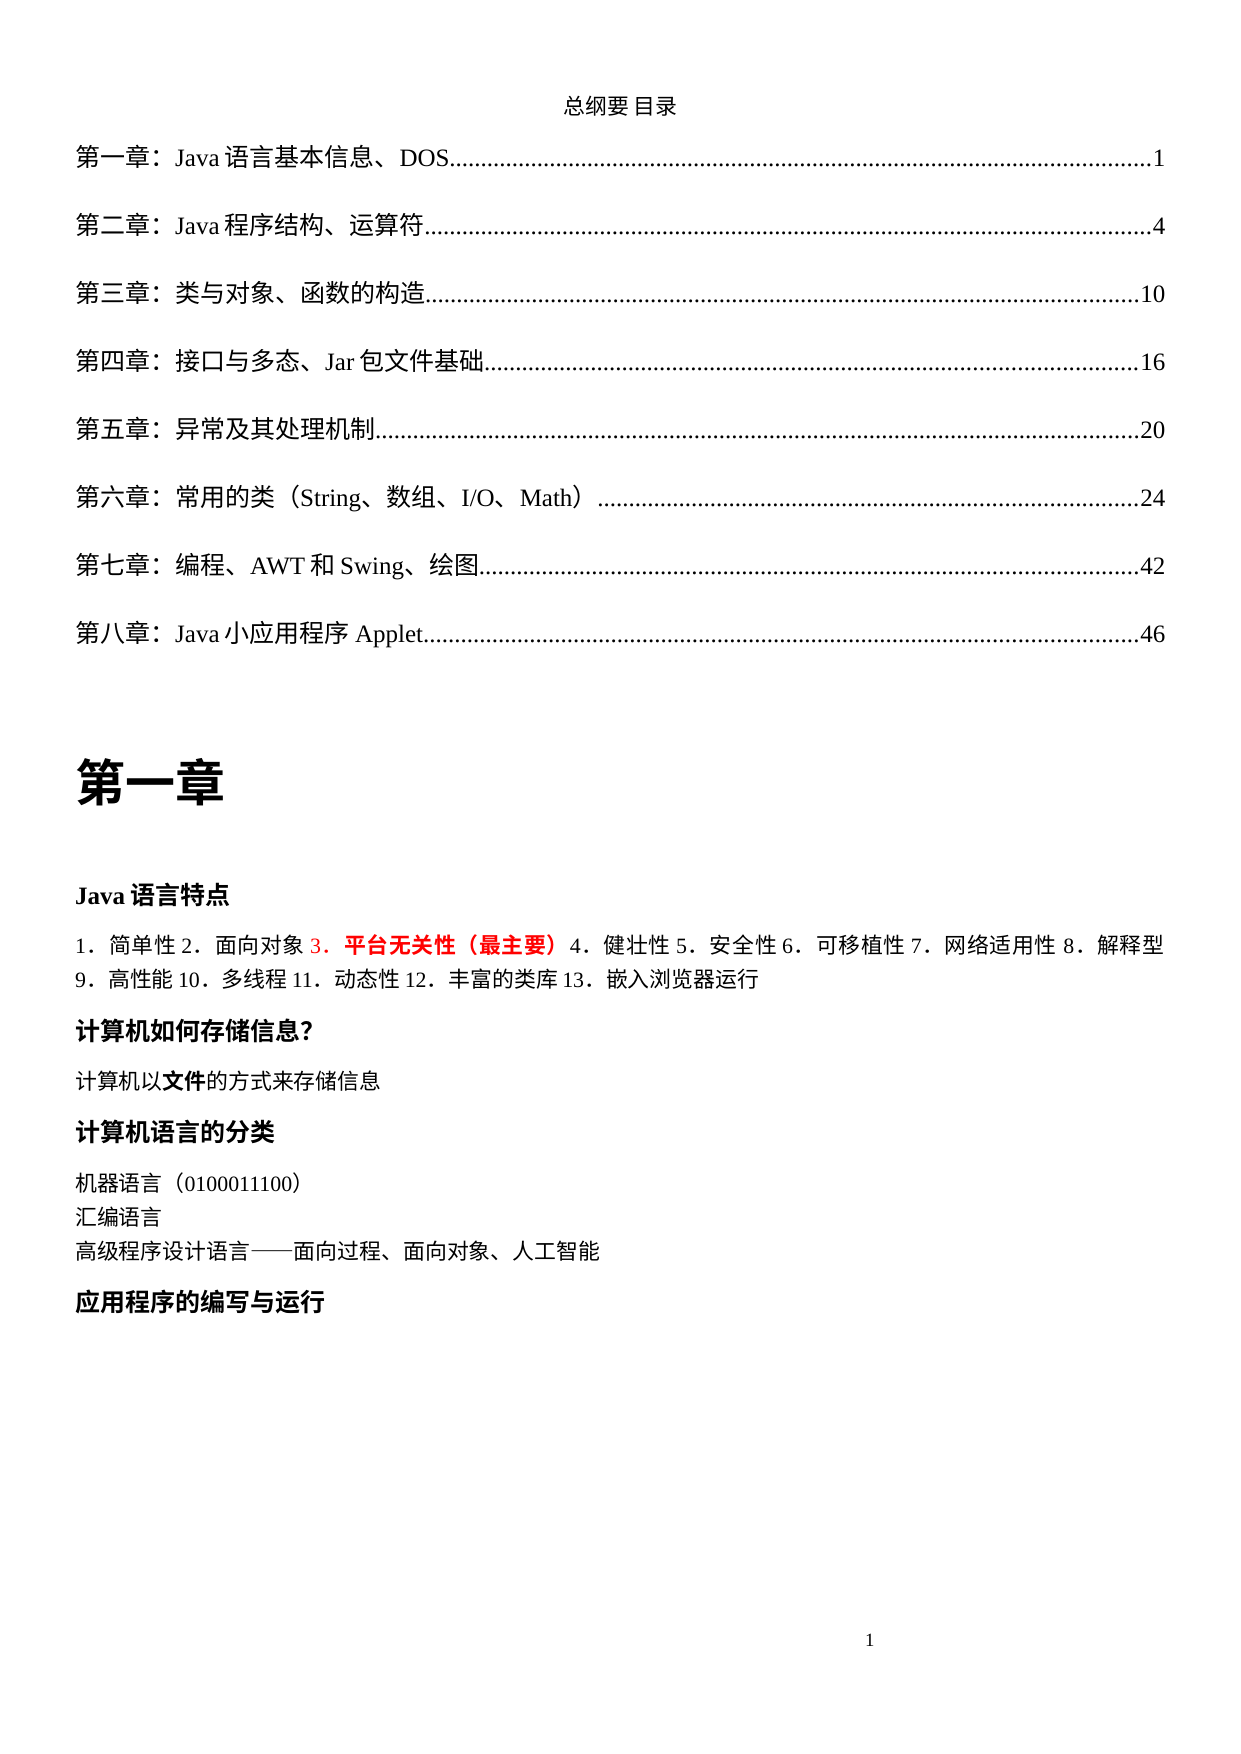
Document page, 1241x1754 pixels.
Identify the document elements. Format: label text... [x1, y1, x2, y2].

text 应用程序的编写与运行 [75, 1267, 1165, 1335]
text 汇编语言 [75, 1199, 1165, 1233]
text 计算机以文件的方式来存储信息 [75, 1063, 1165, 1097]
text 计算机如何存储信息？ [75, 995, 1165, 1063]
text Java语言特点 [75, 859, 1165, 927]
text 机器语言（0100011100） [75, 1165, 1165, 1199]
text 计算机语言的分类 [75, 1097, 1165, 1165]
text 高级程序设计语言——面向过程、面向对象、人工智能 [75, 1233, 1165, 1267]
text 1．简单性2．面向对象3．平台无关性（最主要）4．健壮性5．安全性6．可移植性7．网络适用性 8．解释型9．高性能10．多线程11．动态性12．丰富的类库13．嵌入浏览器运行 [75, 927, 1165, 995]
subtitle 第一章 [75, 728, 1165, 830]
